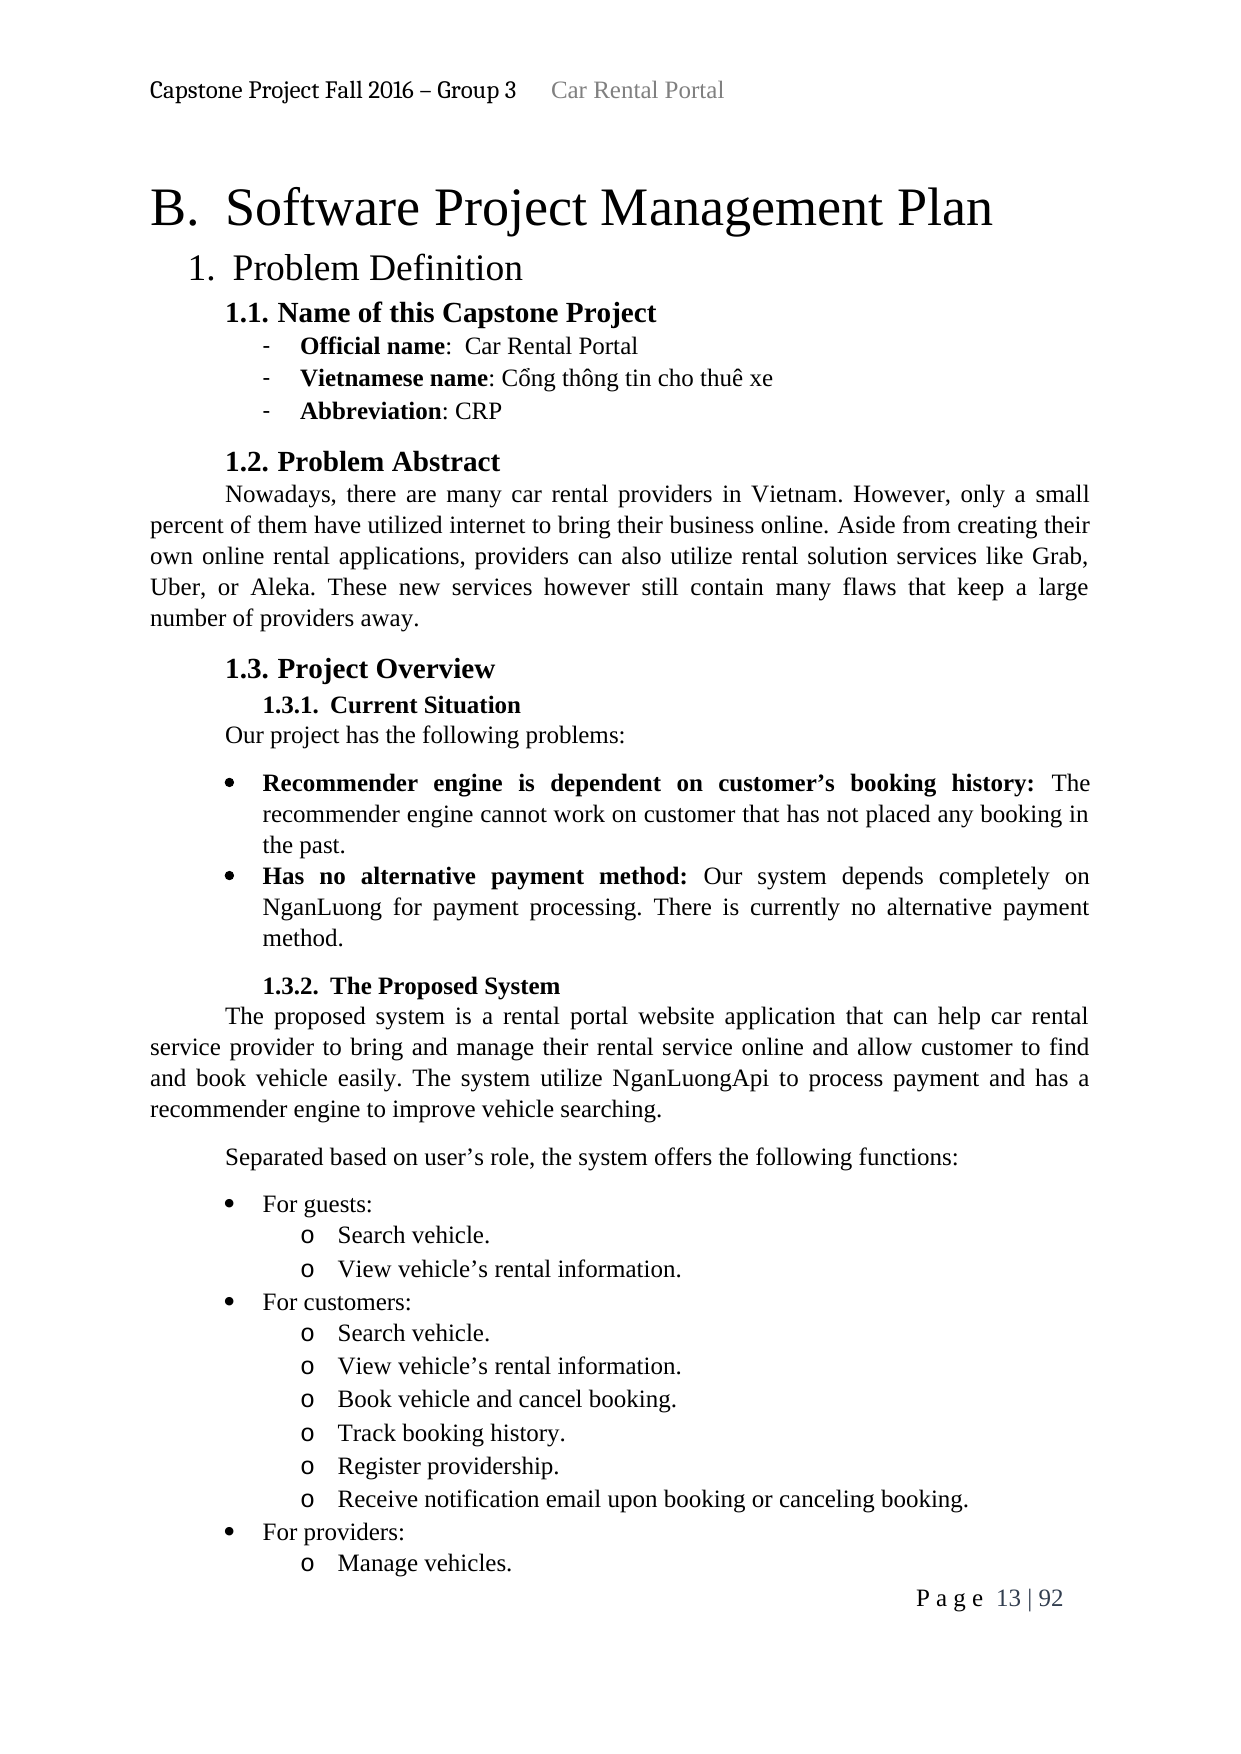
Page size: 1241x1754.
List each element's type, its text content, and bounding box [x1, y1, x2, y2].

subtitle The Proposed System [262, 971, 1090, 999]
list Recommender engine is dependent on customer’s booking history: The recommender engine cannot work on customer that has not placed any booking in the past. [225, 768, 1090, 859]
text Nowadays, there are many car rental providers in Vietnam. However, only a small percent of them have utilized internet to bring their business online. Aside from creating their own online rental applications, providers can also utilize rental solution services like Grab, Uber, or Aleka. These new services however still contain many flaws that keep a large number of providers away. [150, 479, 1090, 632]
subtitle Software Project Management Plan [150, 175, 1090, 237]
text The proposed system is a rental portal website application that can help car rental service provider to bring and manage their rental service online and allow customer to find and book vehicle easily. The system utilize NganLuongApi to process payment and has a recommender engine to improve vehicle searching. [150, 1001, 1090, 1123]
list Official name: Car Rental Portal [262, 330, 1090, 361]
list Book vehicle and cancel booking. [300, 1384, 1090, 1415]
subtitle Current Situation [262, 690, 1090, 719]
subtitle Name of this Capstone Project [225, 295, 1090, 328]
list For guests: [225, 1189, 1090, 1218]
list Manage vehicles. [300, 1548, 1090, 1579]
list Has no alternative payment method: Our system depends completely on NganLuong for payment processing. There is currently no alternative payment method. [225, 861, 1090, 952]
subtitle Project Overview [225, 651, 1090, 684]
list Search vehicle. [300, 1318, 1090, 1349]
list For providers: [225, 1517, 1090, 1546]
subtitle Problem Definition [187, 245, 1090, 288]
list Receive notification email upon booking or canceling booking. [300, 1484, 1090, 1515]
list View vehicle’s rental information. [300, 1351, 1090, 1382]
list View vehicle’s rental information. [300, 1254, 1090, 1284]
list Search vehicle. [300, 1221, 1090, 1251]
list For customers: [225, 1287, 1090, 1316]
list Track booking history. [300, 1418, 1090, 1448]
list Abbreviation: CRP [262, 395, 1090, 426]
subtitle Problem Abstract [225, 444, 1090, 477]
list Register providership. [300, 1451, 1090, 1482]
list Vietnamese name: Cổng thông tin cho thuê xe [262, 362, 1090, 393]
text Our project has the following problems: [225, 720, 1090, 749]
text Separated based on user’s role, the system offers the following functions: [225, 1142, 1090, 1171]
